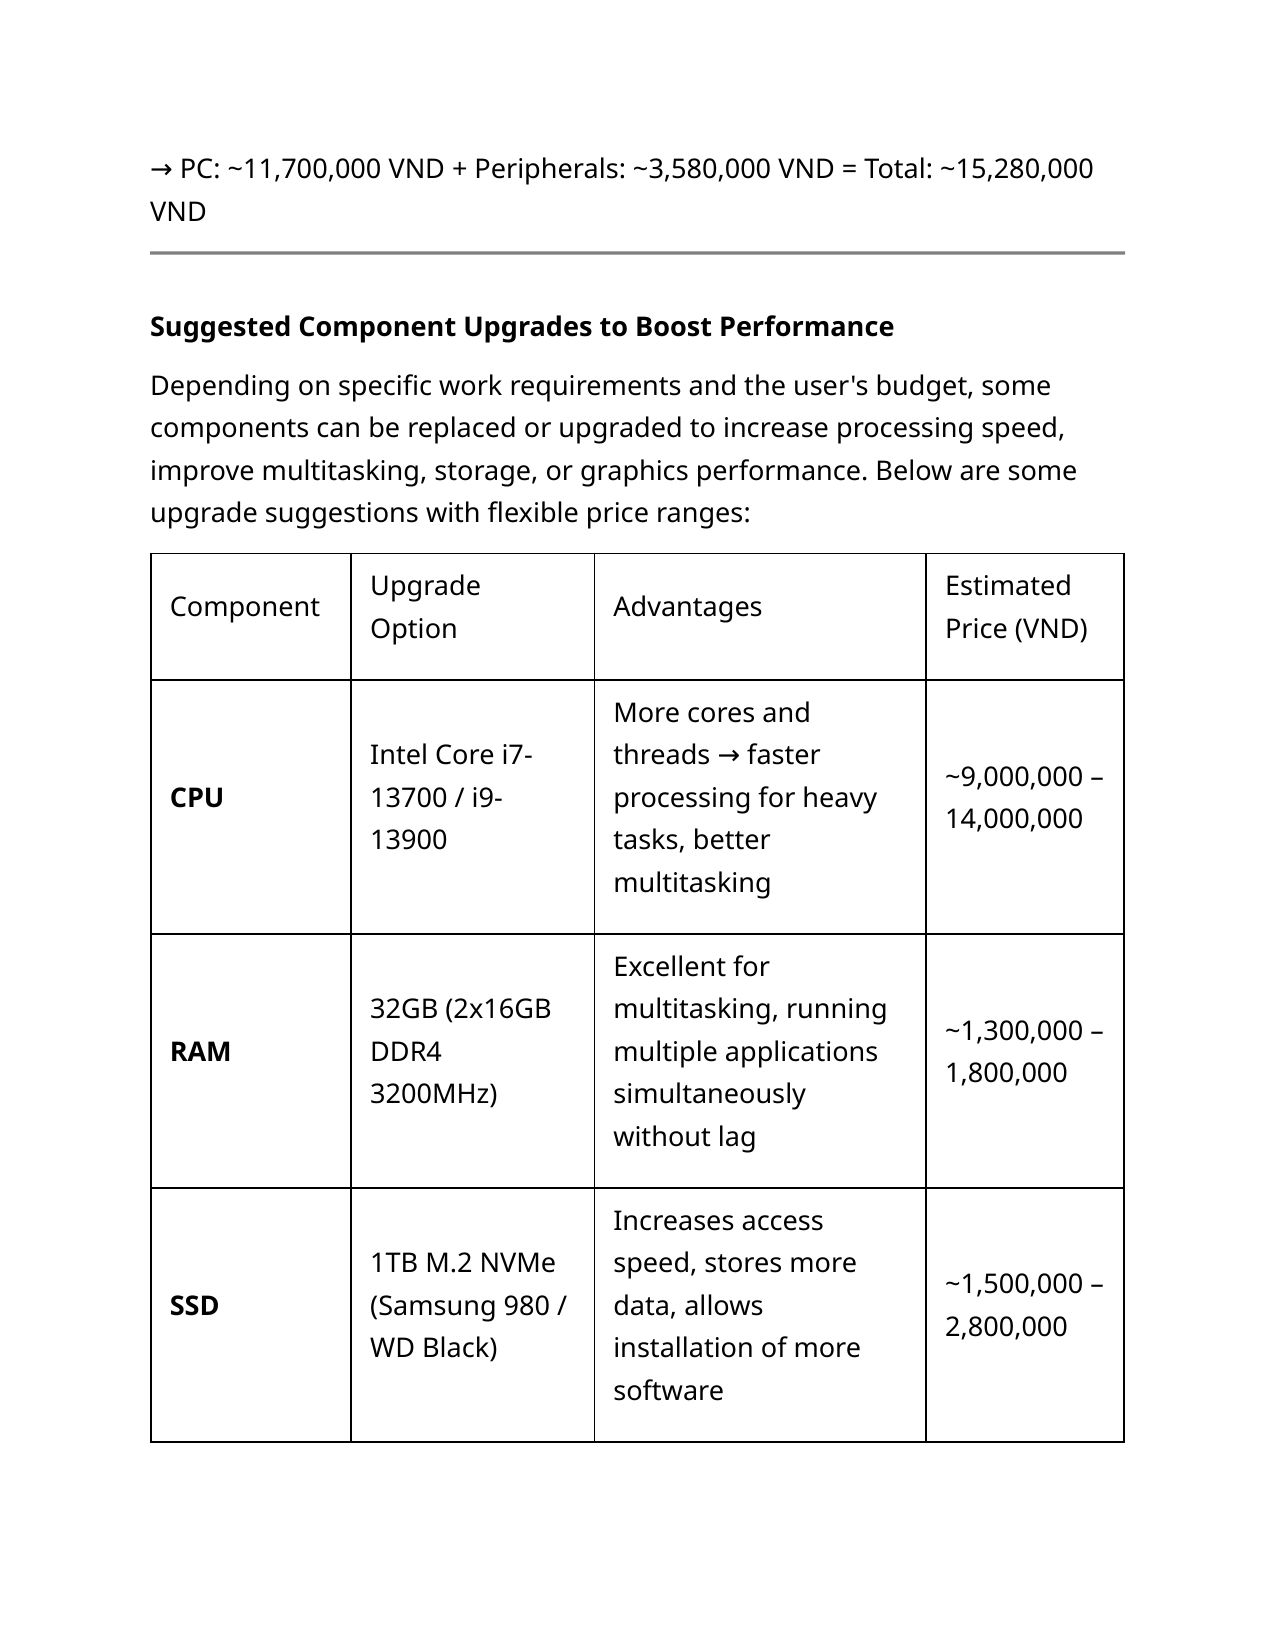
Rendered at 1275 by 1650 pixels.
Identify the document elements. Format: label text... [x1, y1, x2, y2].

table_cell CPU [152, 681, 350, 933]
table_cell 32GB (2x16GB DDR4 3200MHz) [352, 935, 594, 1187]
table_header Advantages [595, 554, 925, 679]
table_header Estimated Price (VND) [927, 554, 1123, 679]
text Suggested Component Upgrades to Boost Performance [150, 307, 1125, 344]
text Depending on specific work requirements and the user's budget, some components can be replaced or upgraded to increase processing speed, improve multitasking, storage, or graphics performance. Below are some upgrade suggestions with flexible price ranges: [150, 366, 1125, 530]
table_cell ~9,000,000 – 14,000,000 [927, 681, 1123, 933]
table_header Upgrade Option [352, 554, 594, 679]
table_cell SSD [152, 1189, 350, 1441]
text → PC: ~11,700,000 VND + Peripherals: ~3,580,000 VND = Total: ~15,280,000 VND [150, 150, 1125, 229]
table_cell ~1,500,000 – 2,800,000 [927, 1189, 1123, 1441]
table_cell Intel Core i7-13700 / i9-13900 [352, 681, 594, 933]
table_cell More cores and threads → faster processing for heavy tasks, better multitasking [595, 681, 925, 933]
table_cell RAM [152, 935, 350, 1187]
table_header Component [152, 554, 350, 679]
table_cell ~1,300,000 – 1,800,000 [927, 935, 1123, 1187]
table_cell Increases access speed, stores more data, allows installation of more software [595, 1189, 925, 1441]
table_cell Excellent for multitasking, running multiple applications simultaneously without lag [595, 935, 925, 1187]
table_cell 1TB M.2 NVMe (Samsung 980 / WD Black) [352, 1189, 594, 1441]
